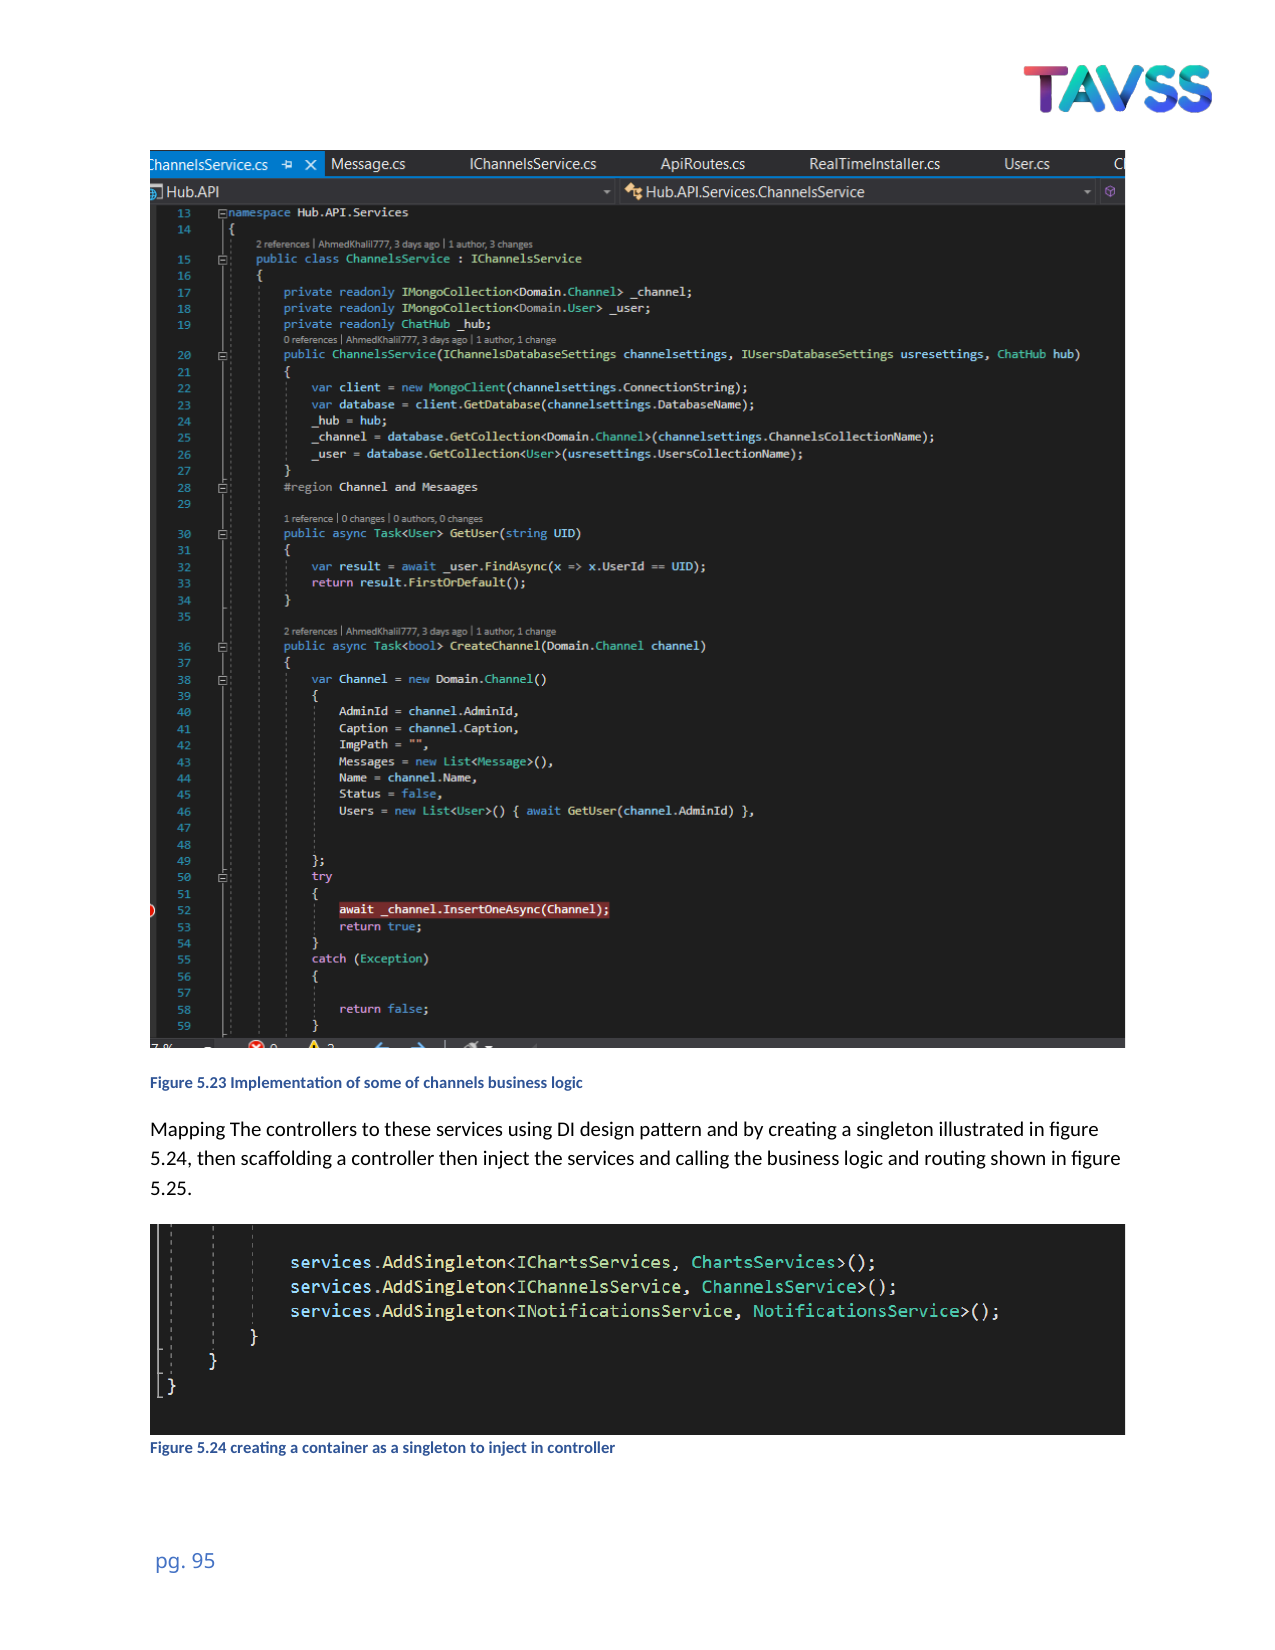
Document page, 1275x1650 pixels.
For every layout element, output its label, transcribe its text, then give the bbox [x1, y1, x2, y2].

text Mapping The controllers to these services using DI design pattern and by creating a singleton illustrated in figure 5.24, then scaffolding a controller then inject the services and calling the business logic and routing shown in figure 5.25. [150, 1116, 1125, 1200]
text Figure 5.23 Implementation of some of channels business logic [150, 1072, 1125, 1093]
picture [150, 150, 1125, 1048]
text Figure 5.24 creating a container as a singleton to inject in controller [150, 1435, 1125, 1458]
picture [1002, 41, 1236, 135]
picture [150, 1224, 1125, 1435]
